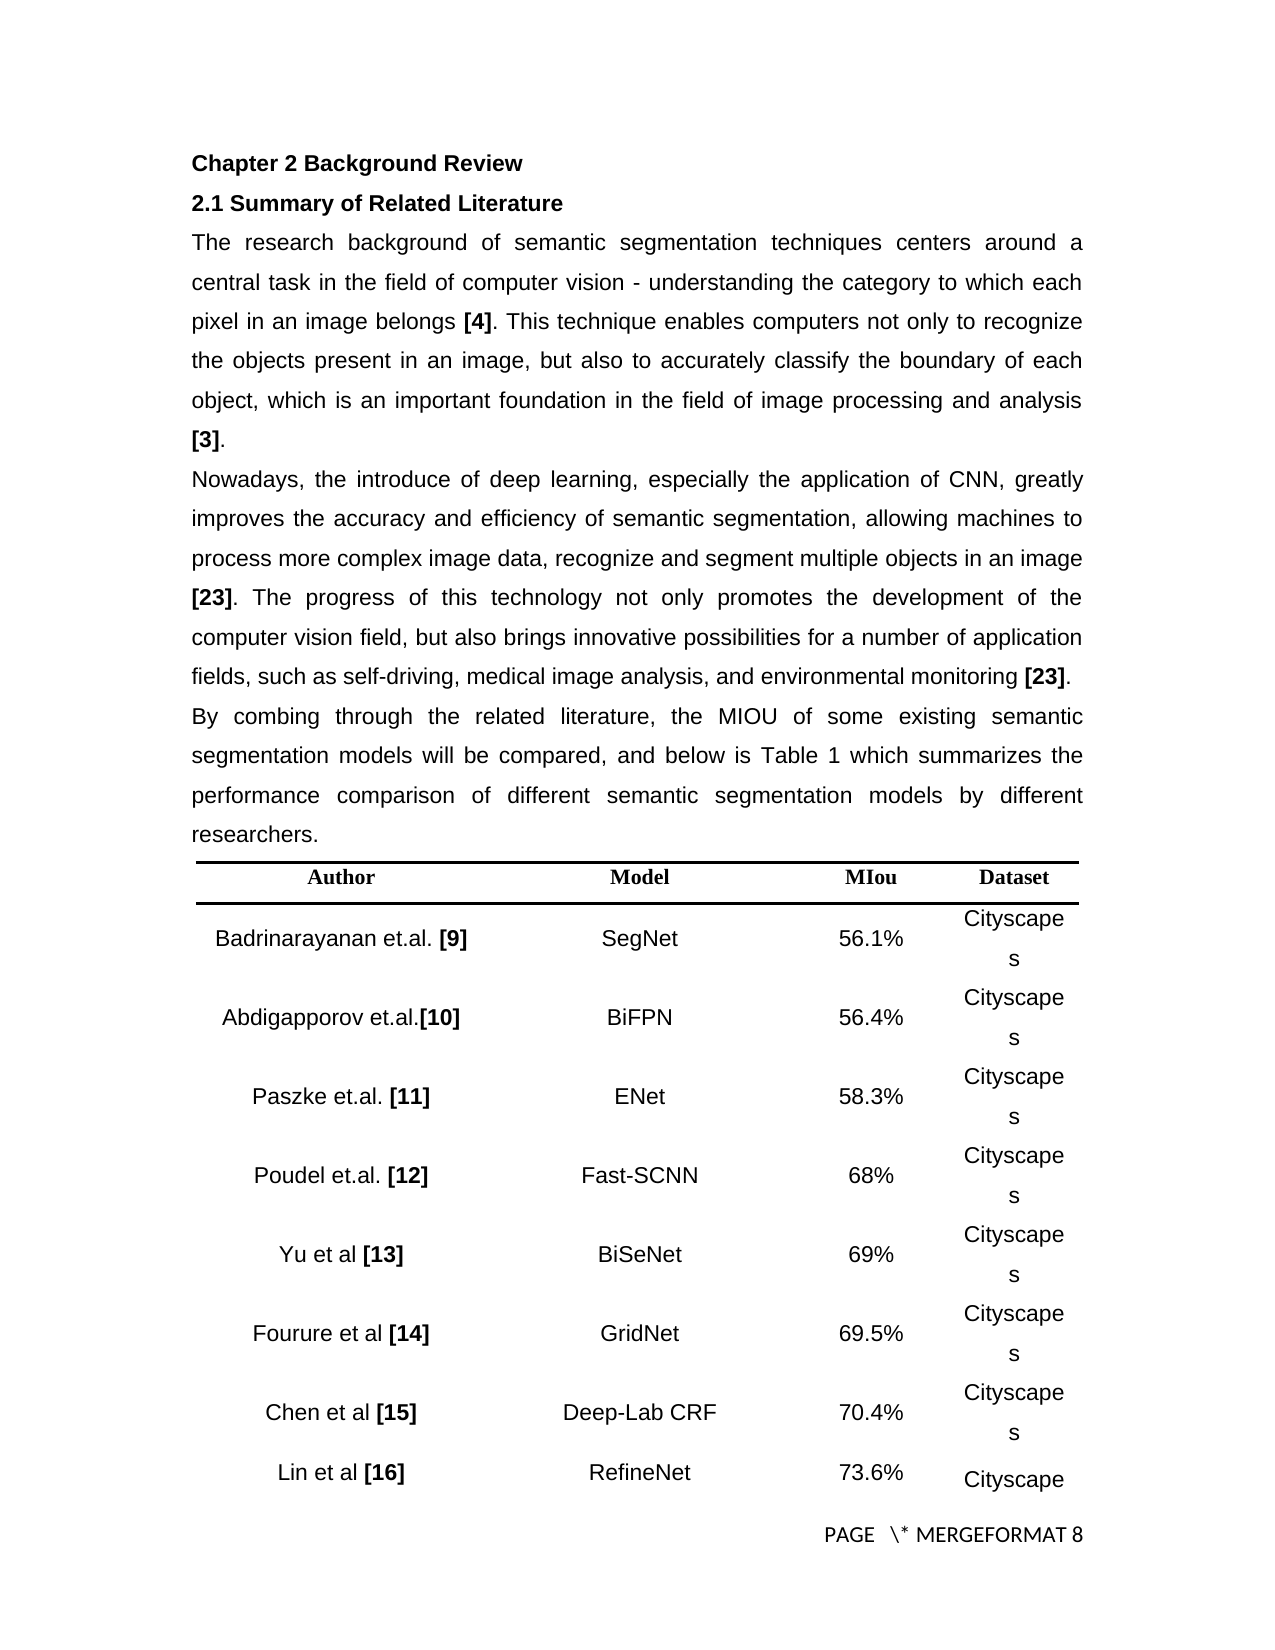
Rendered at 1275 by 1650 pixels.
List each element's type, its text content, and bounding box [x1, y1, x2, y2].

table_cell Cityscapes [949, 984, 1079, 1063]
table_cell Cityscapes [949, 1142, 1079, 1221]
table_header MIou [793, 864, 949, 902]
table_cell Abdigapporov et.al.[10] [196, 984, 486, 1063]
table_cell Yu et al [13] [196, 1221, 486, 1300]
text 2.1 Summary of Related Literature [191, 189, 1084, 216]
table_cell BiFPN [486, 984, 793, 1063]
text By combing through the related literature, the MIOU of some existing semantic segmentation models will be compared, and below is Table 1 which summarizes the performance comparison of different semantic segmentation models by different researchers. [191, 703, 1084, 847]
table_cell SegNet [486, 905, 793, 984]
table_cell 70.4% [793, 1379, 949, 1458]
table_header Dataset [949, 864, 1079, 902]
table_cell Deep-Lab CRF [486, 1379, 793, 1458]
table_cell 68% [793, 1142, 949, 1221]
table_cell ENet [486, 1063, 793, 1142]
table_cell 69% [793, 1221, 949, 1300]
table_cell Fast-SCNN [486, 1142, 793, 1221]
table_cell Cityscapes [949, 1221, 1079, 1300]
text Nowadays, the introduce of deep learning, especially the application of CNN, greatly improves the accuracy and efficiency of semantic segmentation, allowing machines to process more complex image data, recognize and segment multiple objects in an image [23]. The progress of this technology not only promotes the development of the computer vision field, but also brings innovative possibilities for a number of application fields, such as self-driving, medical image analysis, and environmental monitoring [23]. [191, 466, 1084, 689]
subtitle Background Review [191, 150, 1084, 176]
table_cell 56.4% [793, 984, 949, 1063]
table_cell Cityscapes [949, 1379, 1079, 1458]
table_cell Cityscapes [949, 1458, 1079, 1500]
table_cell Lin et al [16] [196, 1458, 486, 1500]
table_header Author [196, 864, 486, 902]
table_cell Cityscapes [949, 1300, 1079, 1379]
table_header Model [486, 864, 793, 902]
table_cell GridNet [486, 1300, 793, 1379]
table_cell 56.1% [793, 905, 949, 984]
table_cell Paszke et.al. [11] [196, 1063, 486, 1142]
text The research background of semantic segmentation techniques centers around a central task in the field of computer vision - understanding the category to which each pixel in an image belongs [4]. This technique enables computers not only to recognize the objects present in an image, but also to accurately classify the boundary of each object, which is an important foundation in the field of image processing and analysis [3]. [191, 229, 1084, 453]
table_cell 69.5% [793, 1300, 949, 1379]
table_cell Chen et al [15] [196, 1379, 486, 1458]
table_cell Poudel et.al. [12] [196, 1142, 486, 1221]
table_cell Fourure et al [14] [196, 1300, 486, 1379]
table_cell 58.3% [793, 1063, 949, 1142]
table_cell Cityscapes [949, 905, 1079, 984]
table_cell Cityscapes [949, 1063, 1079, 1142]
table_cell 73.6% [793, 1458, 949, 1500]
table_cell RefineNet [486, 1458, 793, 1500]
table_cell Badrinarayanan et.al. [9] [196, 905, 486, 984]
table_cell BiSeNet [486, 1221, 793, 1300]
